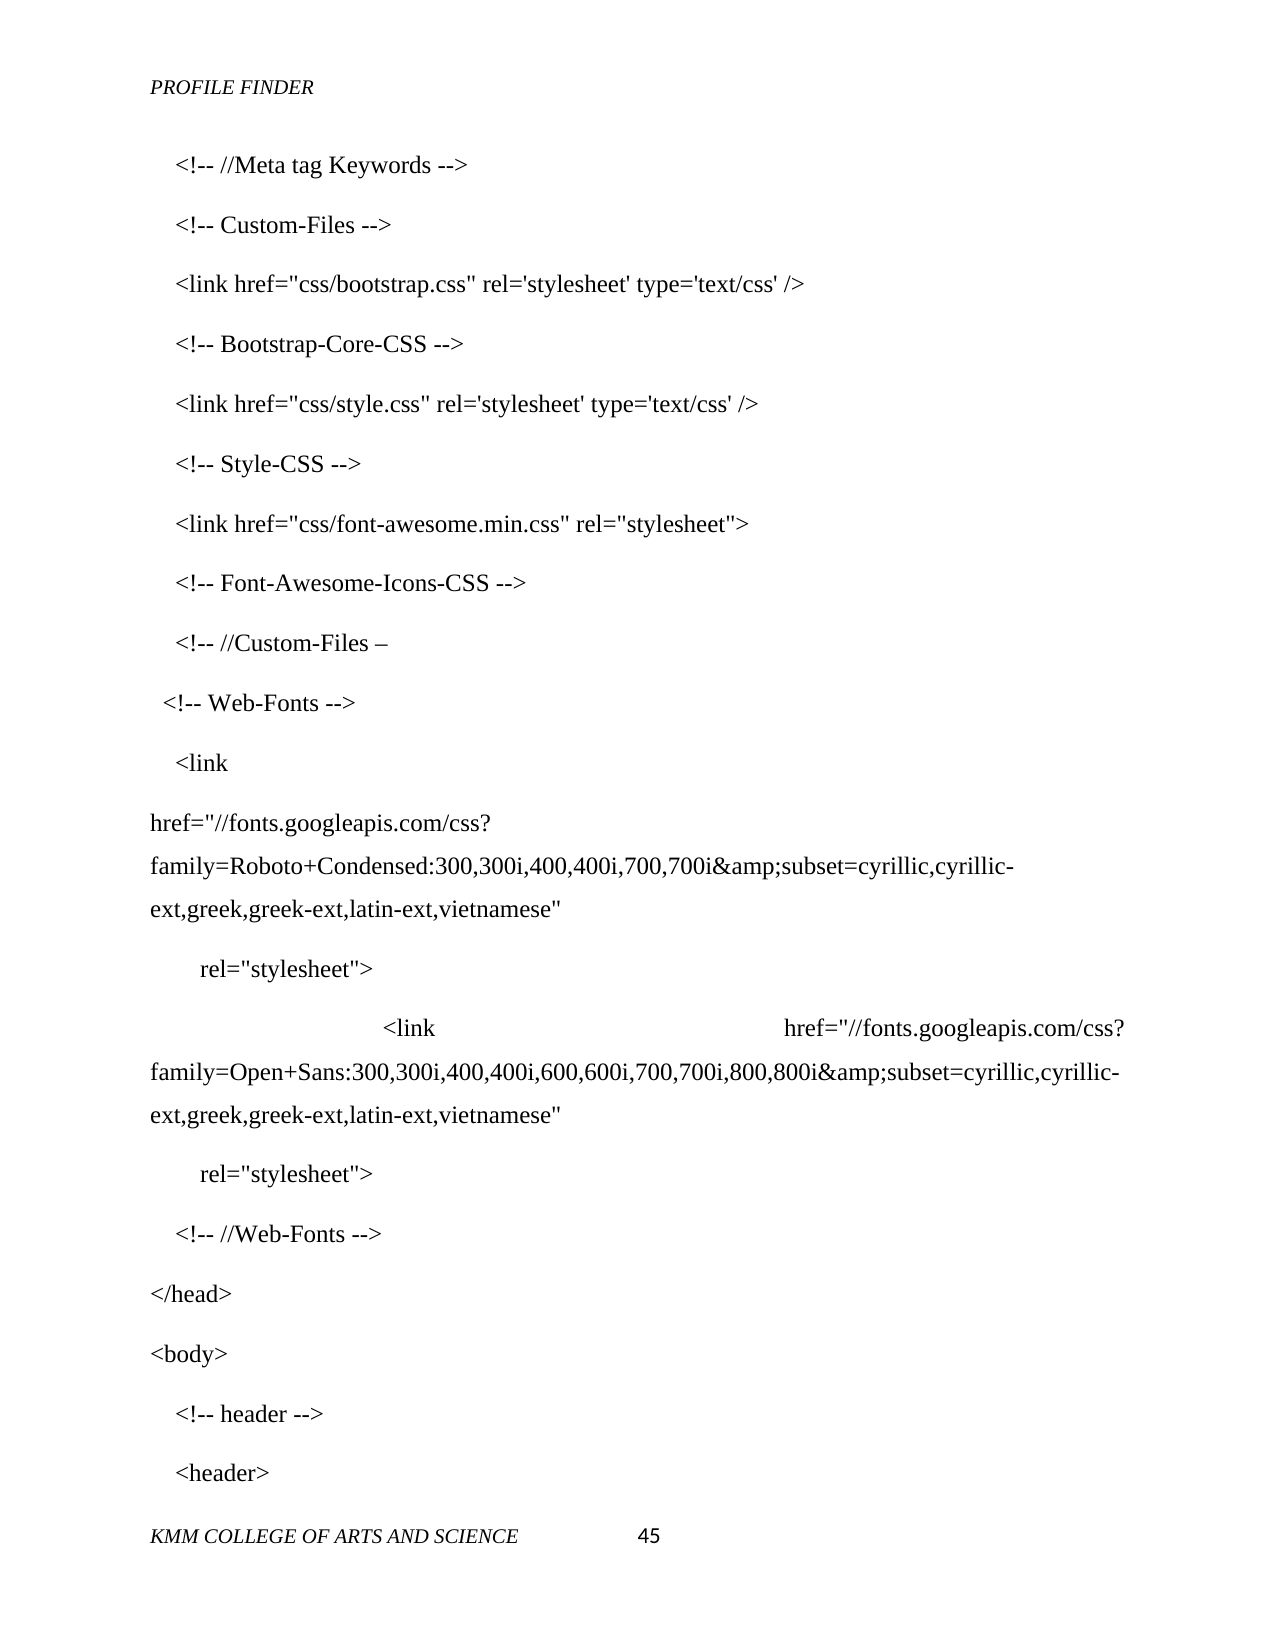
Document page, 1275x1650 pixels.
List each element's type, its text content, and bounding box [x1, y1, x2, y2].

text <!-- Font-Awesome-Icons-CSS --> [150, 568, 1125, 597]
text <link href="css/font-awesome.min.css" rel="stylesheet"> [150, 509, 1125, 537]
text <!-- Web-Fonts --> [150, 688, 1125, 717]
text rel="stylesheet"> [150, 954, 1125, 982]
text <!-- header --> [150, 1399, 1125, 1427]
text <!-- //Custom-Files – [150, 628, 1125, 657]
text </head> [150, 1279, 1125, 1308]
text rel="stylesheet"> [150, 1159, 1125, 1188]
text href="//fonts.googleapis.com/css?family=Roboto+Condensed:300,300i,400,400i,700,700i&amp;subset=cyrillic,cyrillic-ext,greek,greek-ext,latin-ext,vietnamese" [150, 808, 1125, 923]
text <link href="//fonts.googleapis.com/css?family=Open+Sans:300,300i,400,400i,600,600i,700,700i,800,800i&amp;subset=cyrillic,cyrillic-ext,greek,greek-ext,latin-ext,vietnamese" [150, 1013, 1125, 1128]
text <!-- //Meta tag Keywords --> [150, 150, 1125, 179]
text <!-- Custom-Files --> [150, 210, 1125, 238]
text <!-- Style-CSS --> [150, 449, 1125, 478]
text <header> [150, 1458, 1125, 1487]
text <link href="css/bootstrap.css" rel='stylesheet' type='text/css' /> [150, 269, 1125, 298]
text <!-- Bootstrap-Core-CSS --> [150, 329, 1125, 358]
text <!-- //Web-Fonts --> [150, 1219, 1125, 1248]
text <body> [150, 1339, 1125, 1368]
text <link href="css/style.css" rel='stylesheet' type='text/css' /> [150, 389, 1125, 418]
text <link [150, 748, 1125, 777]
